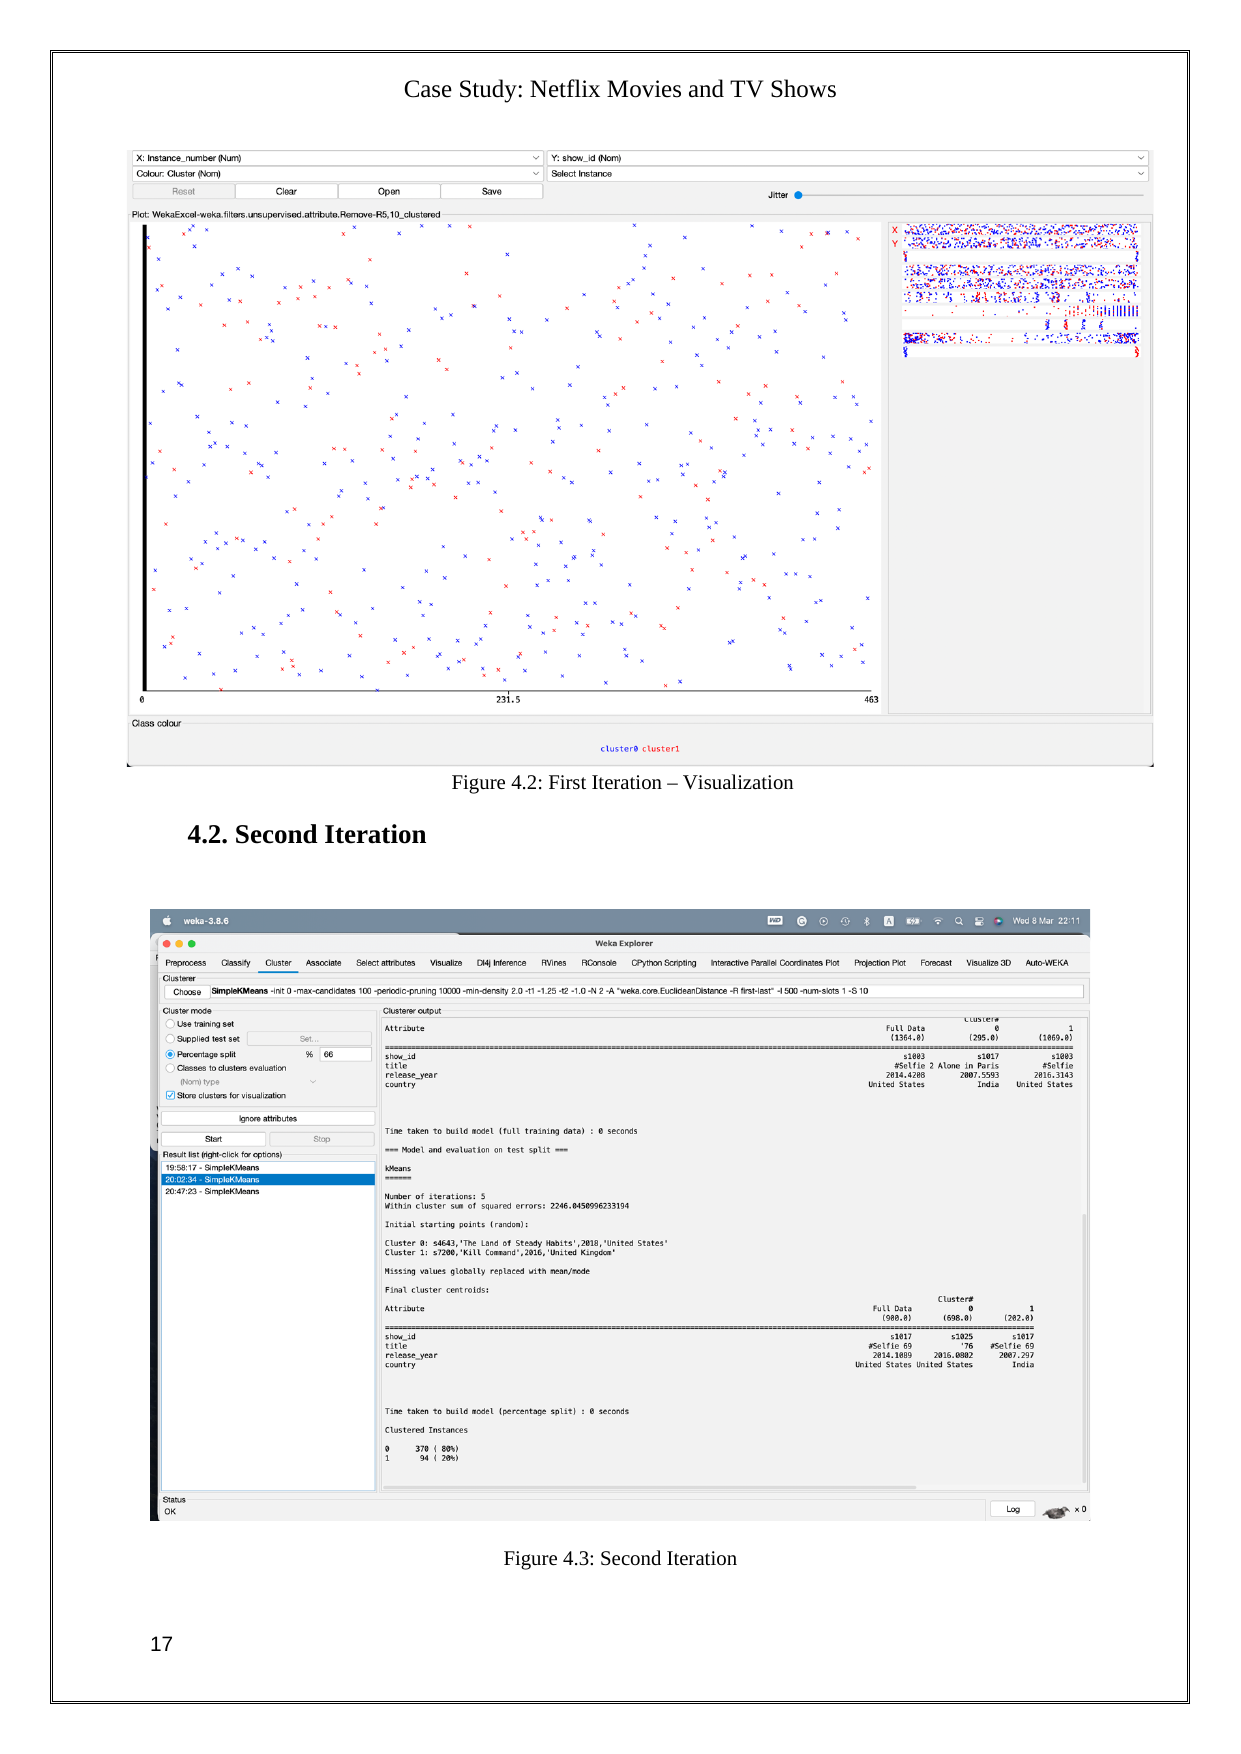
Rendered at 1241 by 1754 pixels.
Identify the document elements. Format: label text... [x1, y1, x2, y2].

text Figure 4.3: Second Iteration [150, 1546, 1090, 1570]
picture [126, 150, 1154, 767]
picture [150, 909, 1091, 1521]
subtitle 4.2. Second Iteration [187, 818, 1090, 849]
text Figure 4.2: First Iteration – Visualization [150, 767, 1090, 794]
